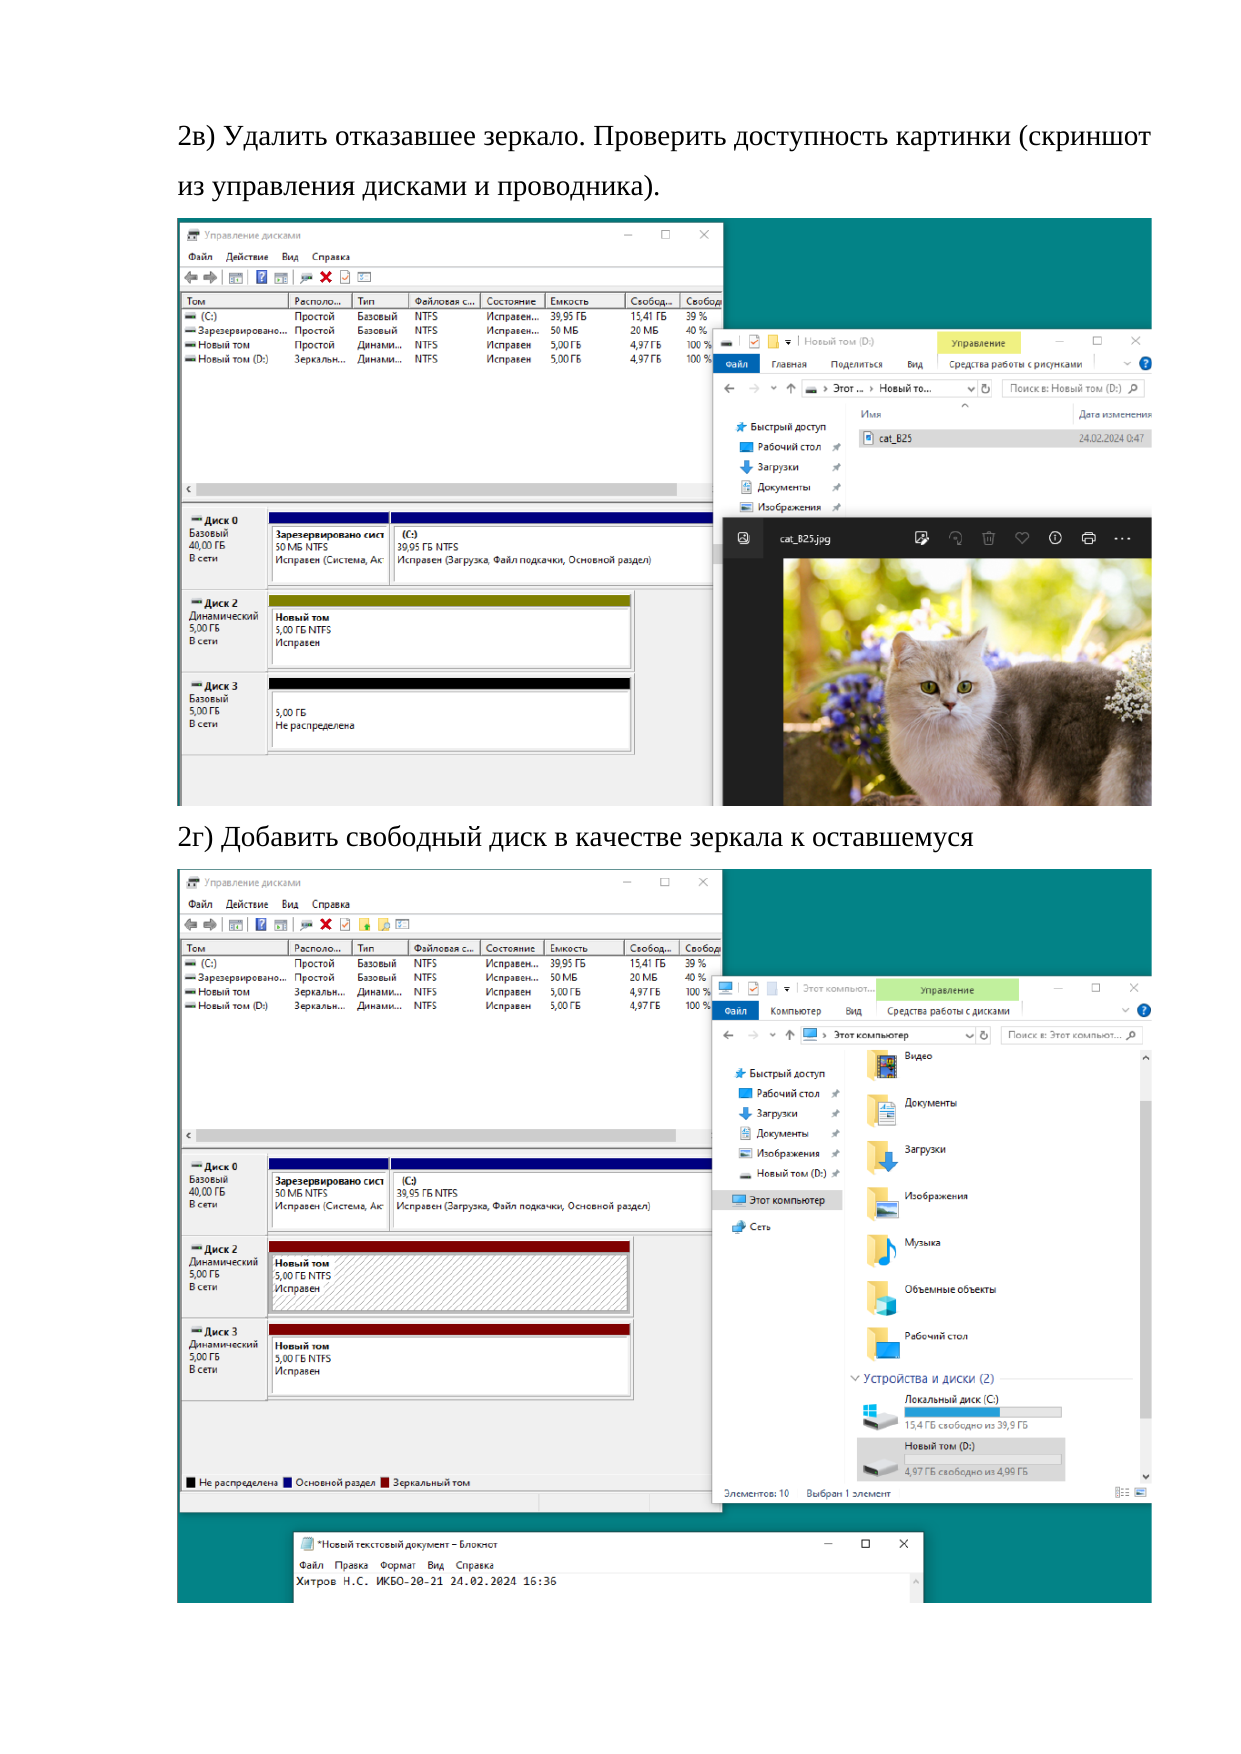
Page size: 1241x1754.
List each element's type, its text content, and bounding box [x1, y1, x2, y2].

picture [177, 869, 1152, 1603]
picture [177, 218, 1152, 806]
list 2г) Добавить свободный диск в качестве зеркала к оставшемуся [177, 819, 1152, 853]
list 2в) Удалить отказавшее зеркало. Проверить доступность картинки (скриншот из управления дисками и проводника). [177, 118, 1152, 202]
